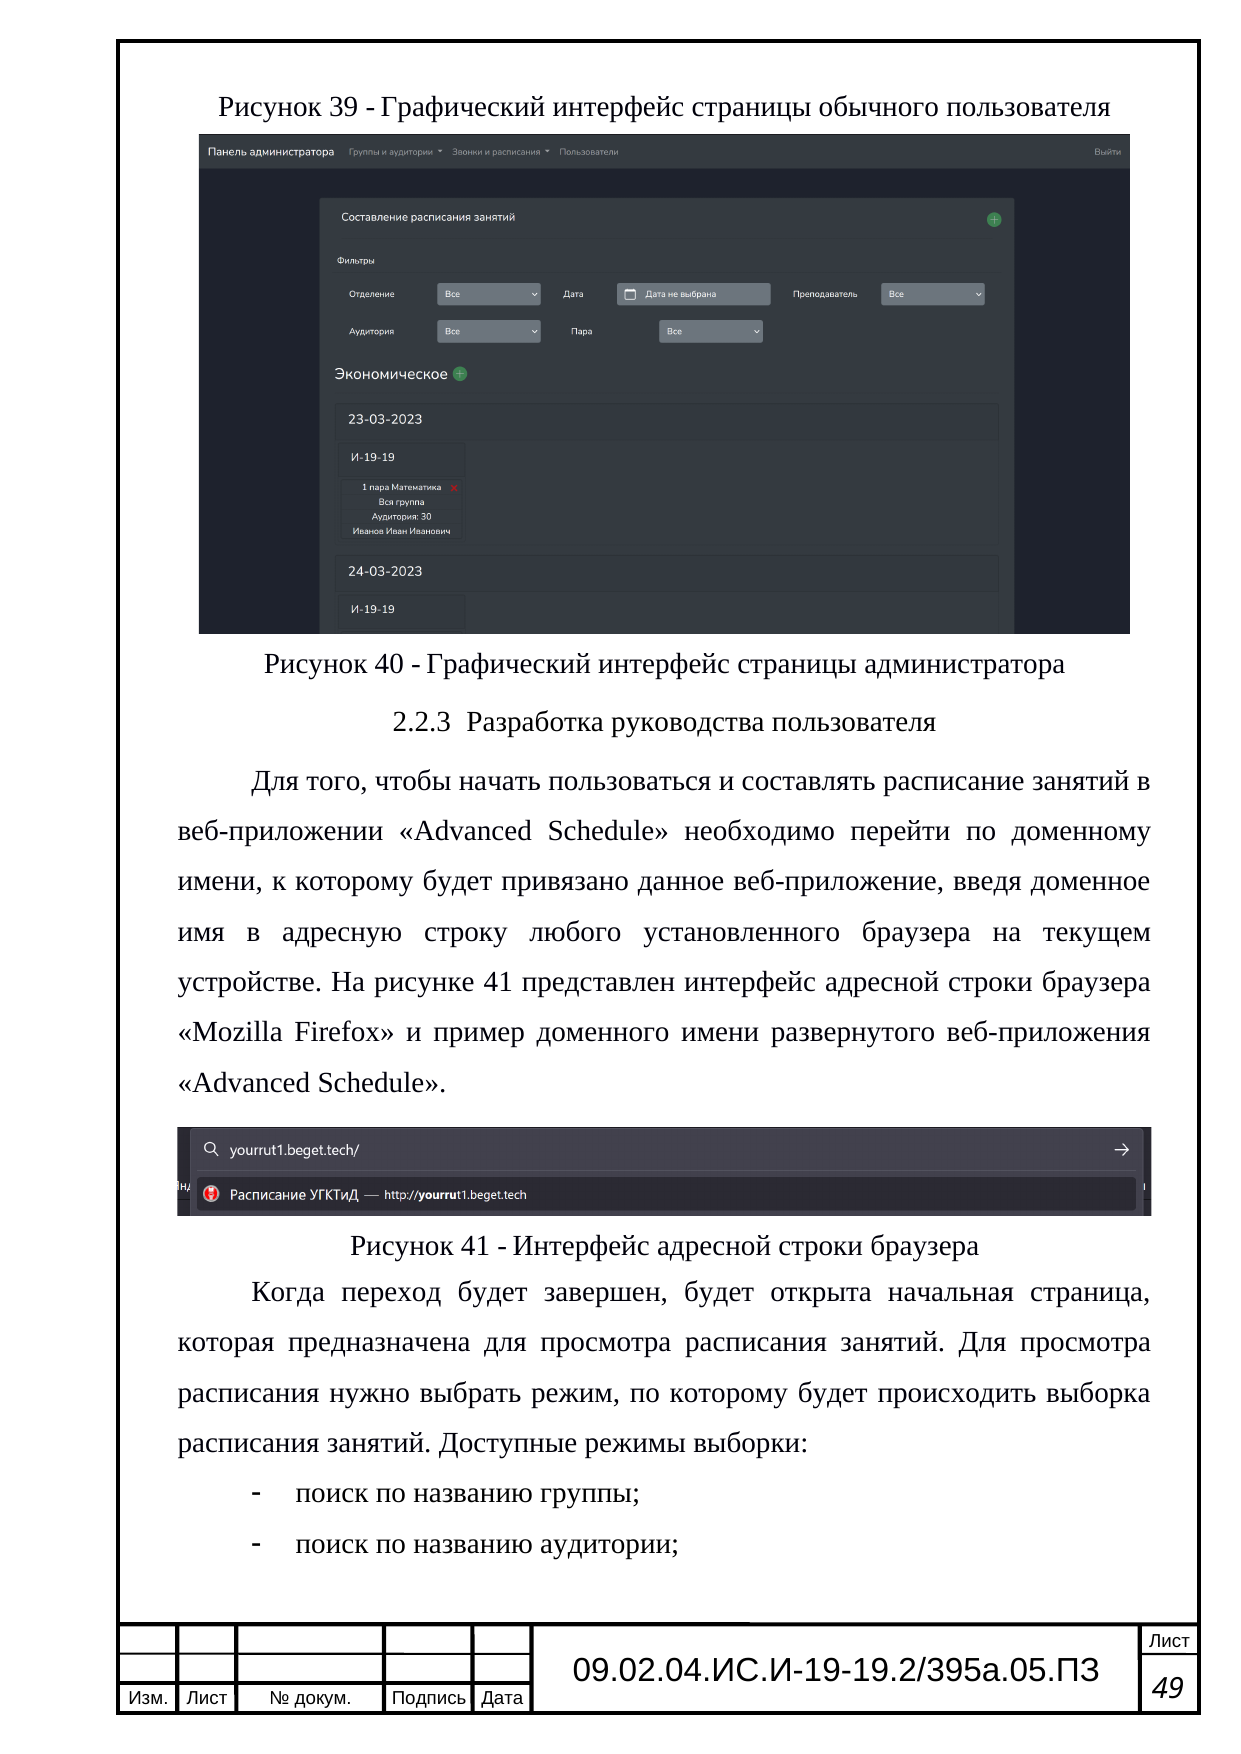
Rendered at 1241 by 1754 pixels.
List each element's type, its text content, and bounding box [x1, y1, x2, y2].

text Когда переход будет завершен, будет открыта начальная страница, которая предназначена для просмотра расписания занятий. Для просмотра расписания нужно выбрать режим, по которому будет происходить выборка расписания занятий. Доступные режимы выборки: [177, 1274, 1152, 1459]
text Графический интерфейс страницы обычного пользователя [177, 89, 1152, 122]
text Графический интерфейс страницы администратора [177, 646, 1152, 679]
subtitle Разработка руководства пользователя [177, 704, 1152, 738]
text Для того, чтобы начать пользоваться и составлять расписание занятий в веб-приложении «Advanced Schedule» необходимо перейти по доменному имени, к которому будет привязано данное веб-приложение, введя доменное имя в адресную строку любого установленного браузера на текущем устройстве. На рисунке 41 представлен интерфейс адресной строки браузера «Mozilla Firefox» и пример доменного имени развернутого веб-приложения «Advanced Schedule». [177, 763, 1152, 1098]
list поиск по названию аудитории; [177, 1526, 1152, 1559]
list поиск по названию группы; [177, 1475, 1152, 1509]
picture [198, 134, 1130, 634]
picture [177, 1127, 1152, 1216]
text Интерфейс адресной строки браузера [177, 1228, 1152, 1262]
